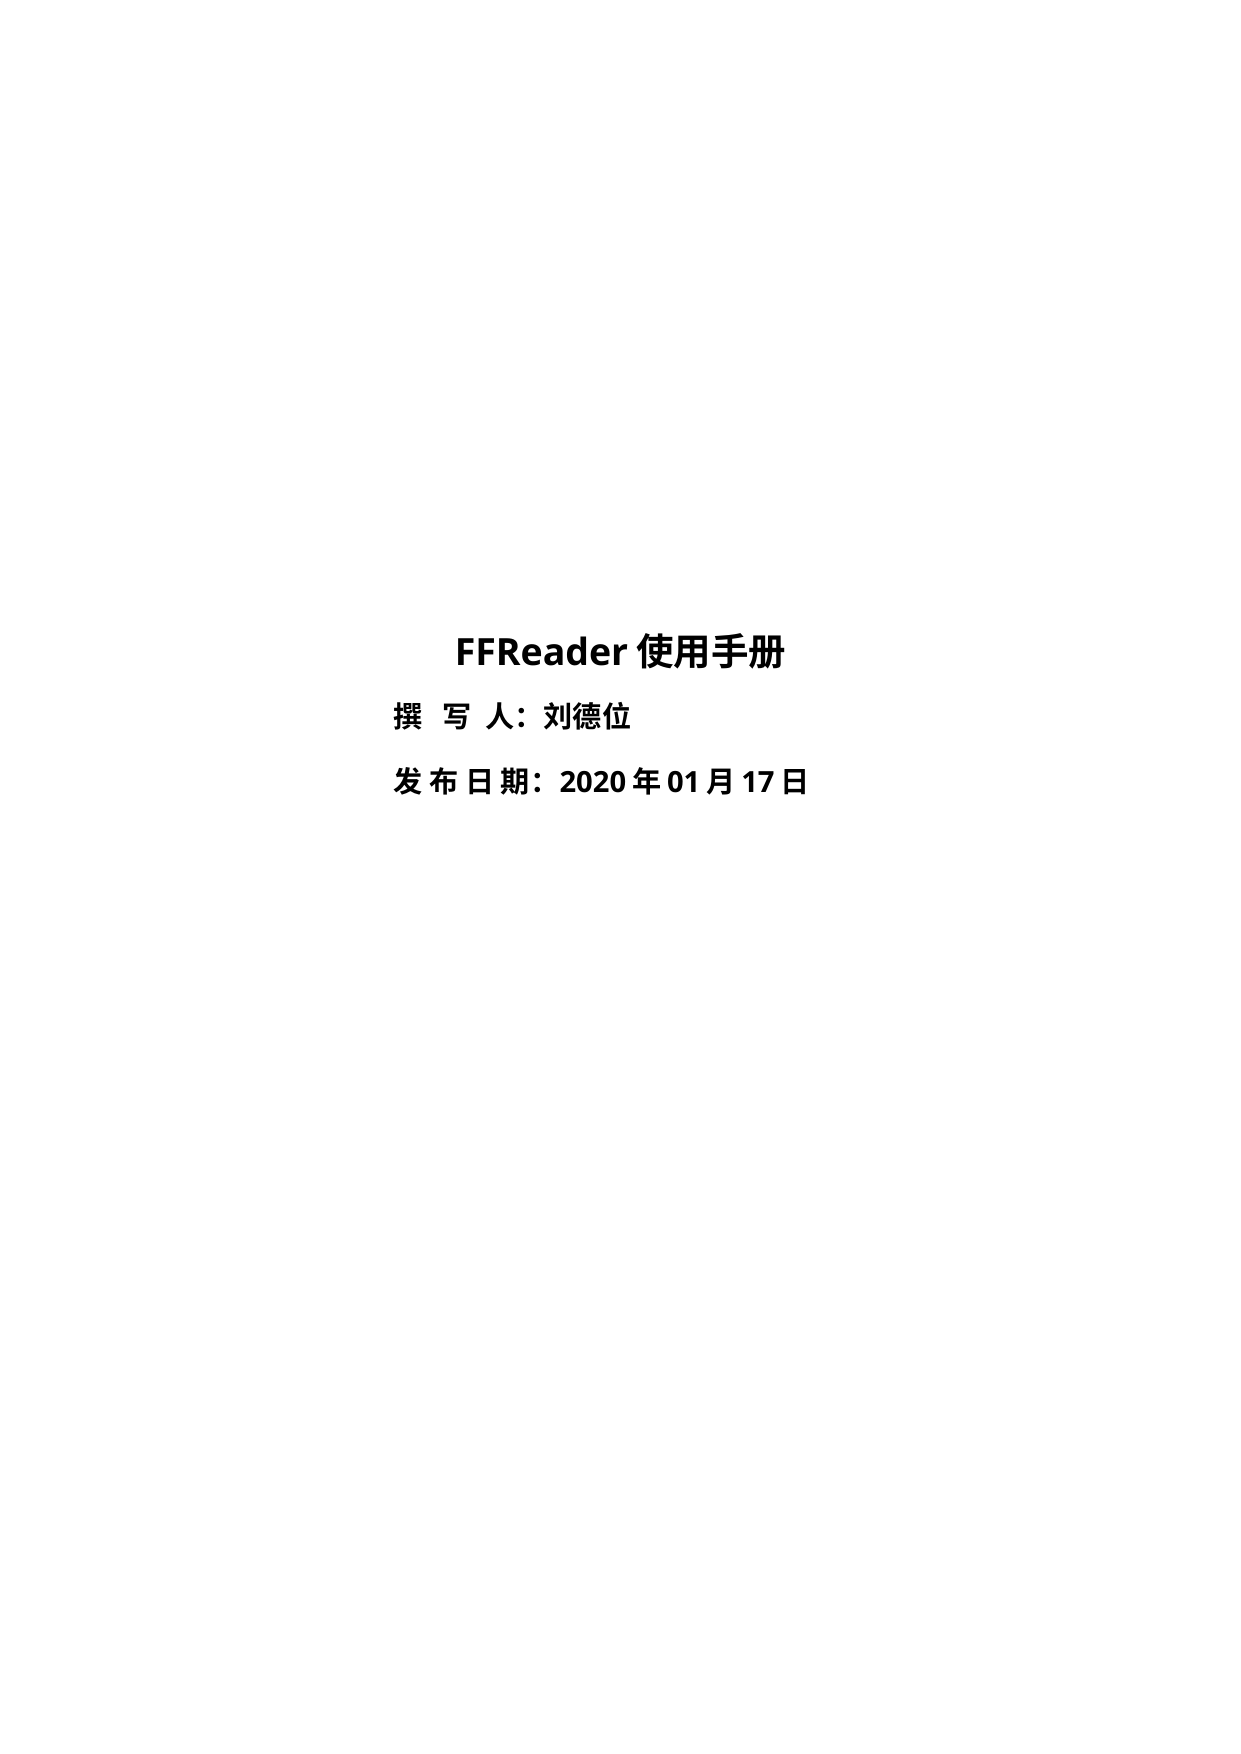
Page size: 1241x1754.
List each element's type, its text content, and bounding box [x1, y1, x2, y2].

text 发 布 日 期：2020年01月17日 [393, 747, 900, 812]
text FFReader使用手册 [187, 617, 1053, 682]
text 撰 写 人：刘德位 [394, 682, 900, 747]
